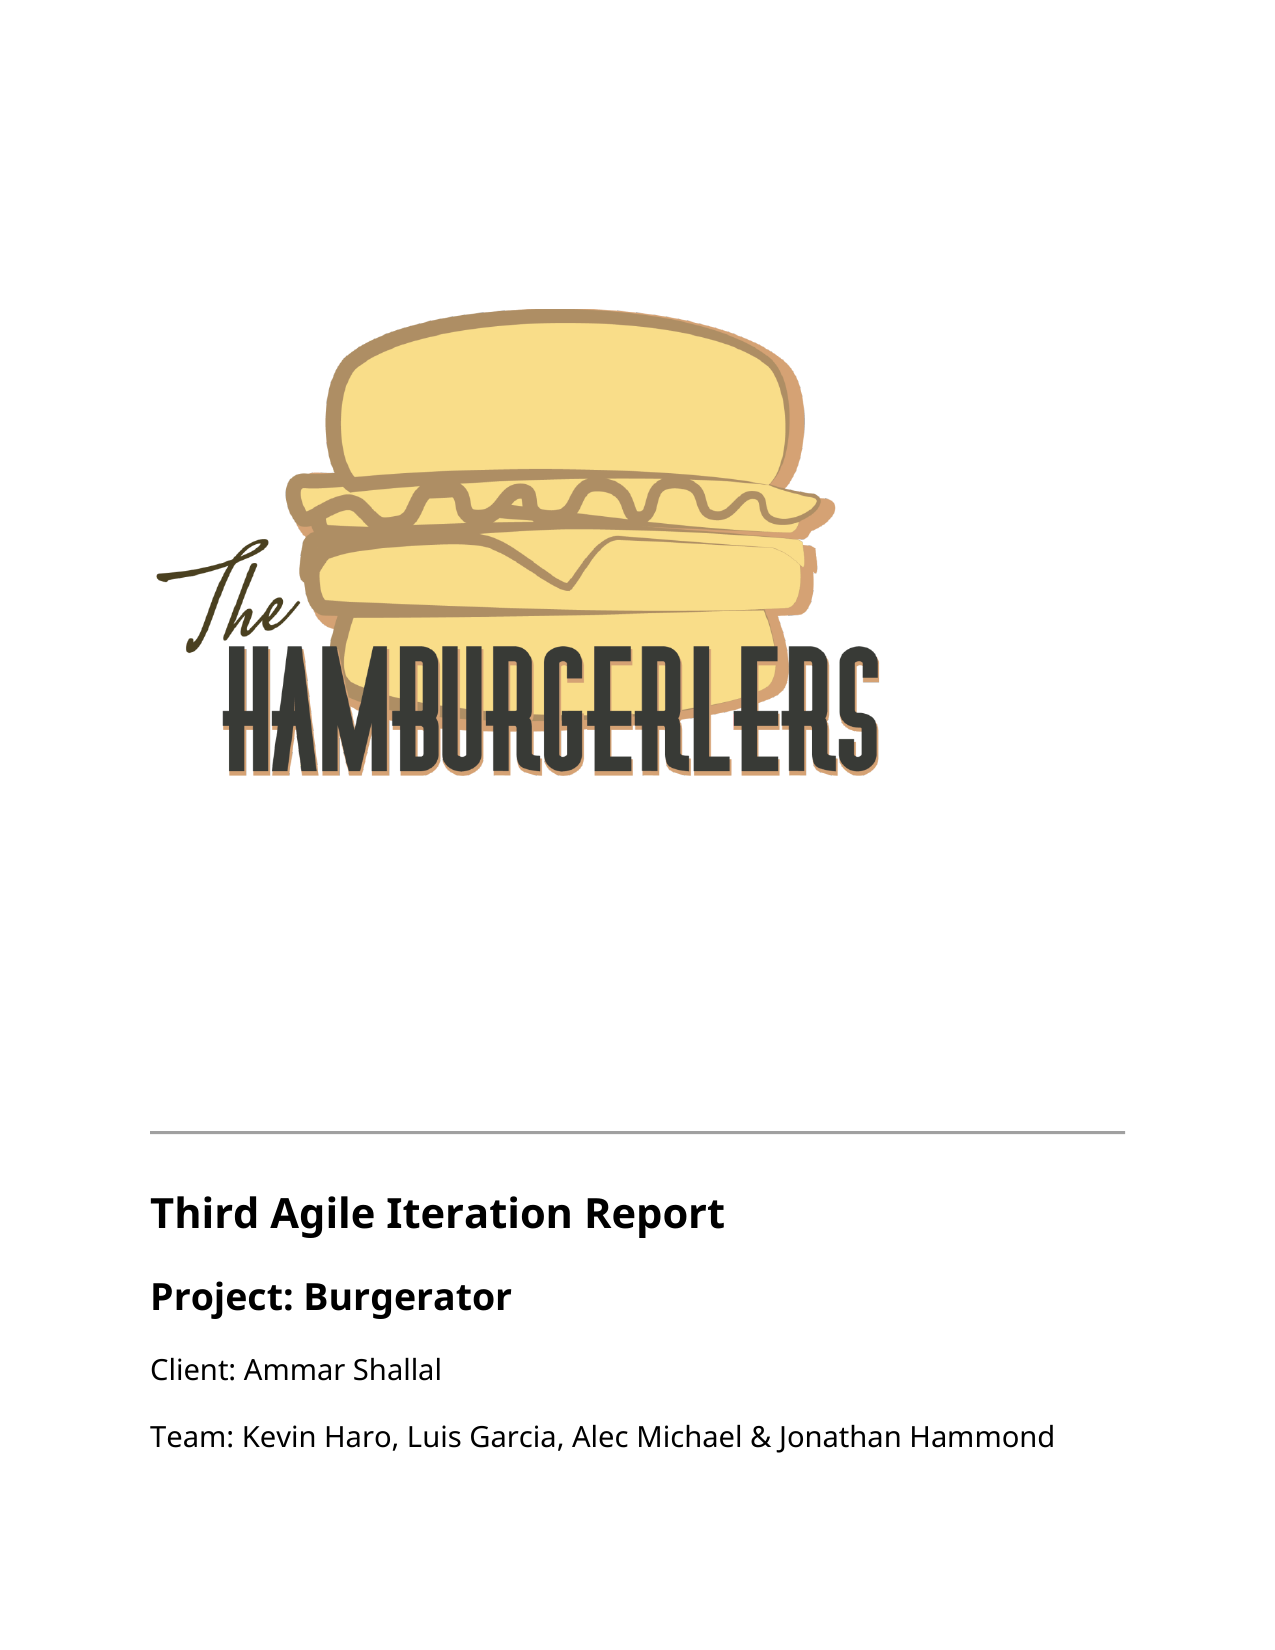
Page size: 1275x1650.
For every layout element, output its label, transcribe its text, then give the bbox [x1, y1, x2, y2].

text Team: Kevin Haro, Luis Garcia, Alec Michael & Jonathan Hammond [150, 1416, 1125, 1456]
picture [150, 309, 880, 788]
text Client: Ammar Shallal [150, 1349, 1125, 1389]
text Project: Burgerator [150, 1270, 1125, 1321]
text Third Agile Iteration Report [150, 1184, 1125, 1241]
